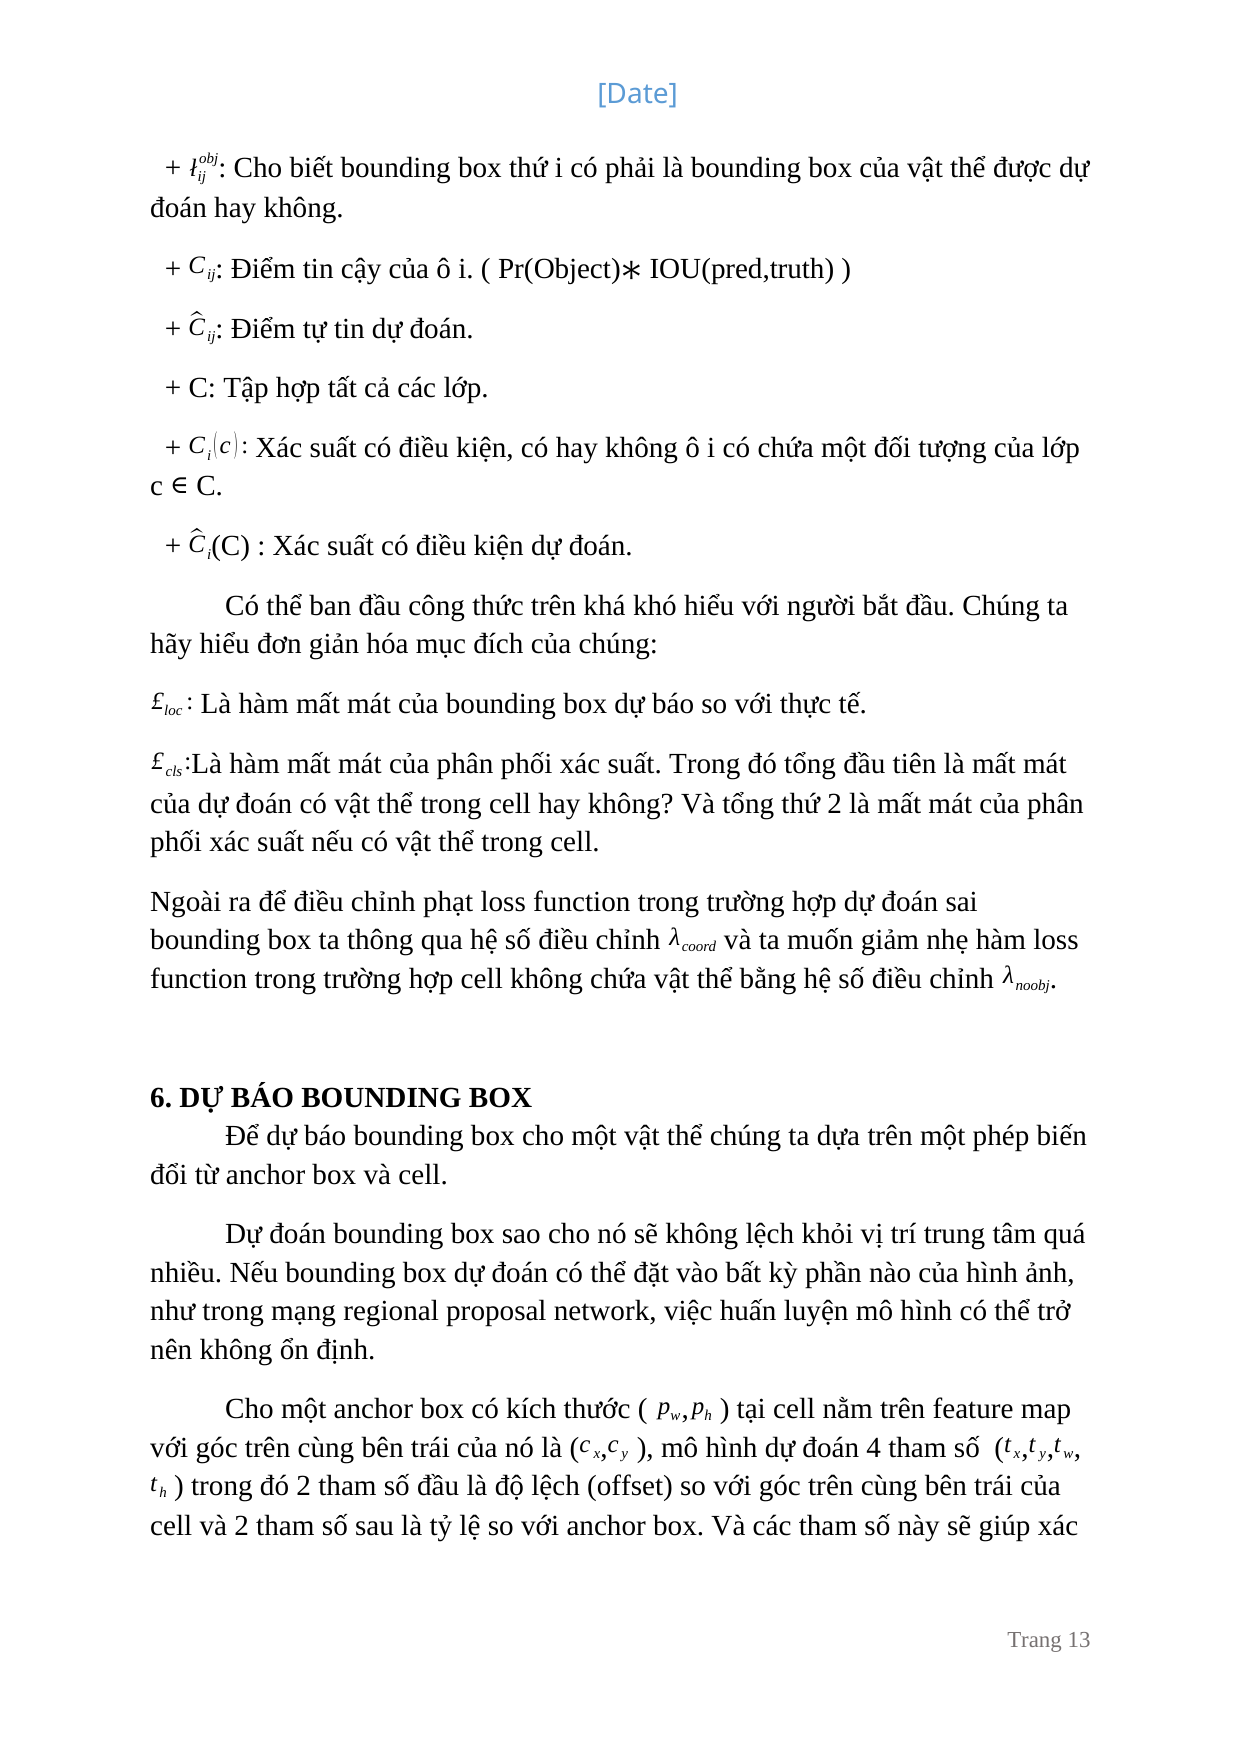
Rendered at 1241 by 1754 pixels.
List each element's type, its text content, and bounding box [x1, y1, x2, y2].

text Ngoài ra để điều chỉnh phạt loss function trong trường hợp dự đoán sai bounding box ta thông qua hệ số điều chỉnh và ta muốn giảm nhẹ hàm loss function trong trường hợp cell không chứa vật thể bằng hệ số điều chỉnh . [150, 884, 1090, 994]
text Dự đoán bounding box sao cho nó sẽ không lệch khỏi vị trí trung tâm quá nhiều. Nếu bounding box dự đoán có thể đặt vào bất kỳ phần nào của hình ảnh, như trong mạng regional proposal network, việc huấn luyện mô hình có thể trở nên không ổn định. [150, 1216, 1090, 1365]
text + : Điểm tin cậy của ô i. ( Pr(Object)∗ IOU(pred,truth) ) [150, 249, 1090, 284]
subtitle 6. DỰ BÁO BOUNDING BOX [150, 1080, 1090, 1113]
text Là hàm mất mát của phân phối xác suất. Trong đó tổng đầu tiên là mất mát của dự đoán có vật thể trong cell hay không? Và tổng thứ 2 là mất mát của phân phối xác suất nếu có vật thể trong cell. [150, 746, 1090, 858]
text + (C) : Xác suất có điều kiện dự đoán. [150, 528, 1090, 562]
text Để dự báo bounding box cho một vật thể chúng ta dựa trên một phép biến đổi từ anchor box và cell. [150, 1118, 1090, 1190]
text + : Điểm tự tin dự đoán. [150, 311, 1090, 345]
text + : Cho biết bounding box thứ i có phải là bounding box của vật thể được dự đoán hay không. [150, 150, 1090, 223]
text + Xác suất có điều kiện, có hay không ô i có chứa một đối tượng của lớp c C. [150, 430, 1090, 502]
text Có thể ban đầu công thức trên khá khó hiểu với người bắt đầu. Chúng ta hãy hiểu đơn giản hóa mục đích của chúng: [150, 588, 1090, 660]
text + C: Tập hợp tất cả các lớp. [150, 371, 1090, 404]
text Là hàm mất mát của bounding box dự báo so với thực tế. [150, 686, 1090, 720]
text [150, 1391, 1090, 1541]
